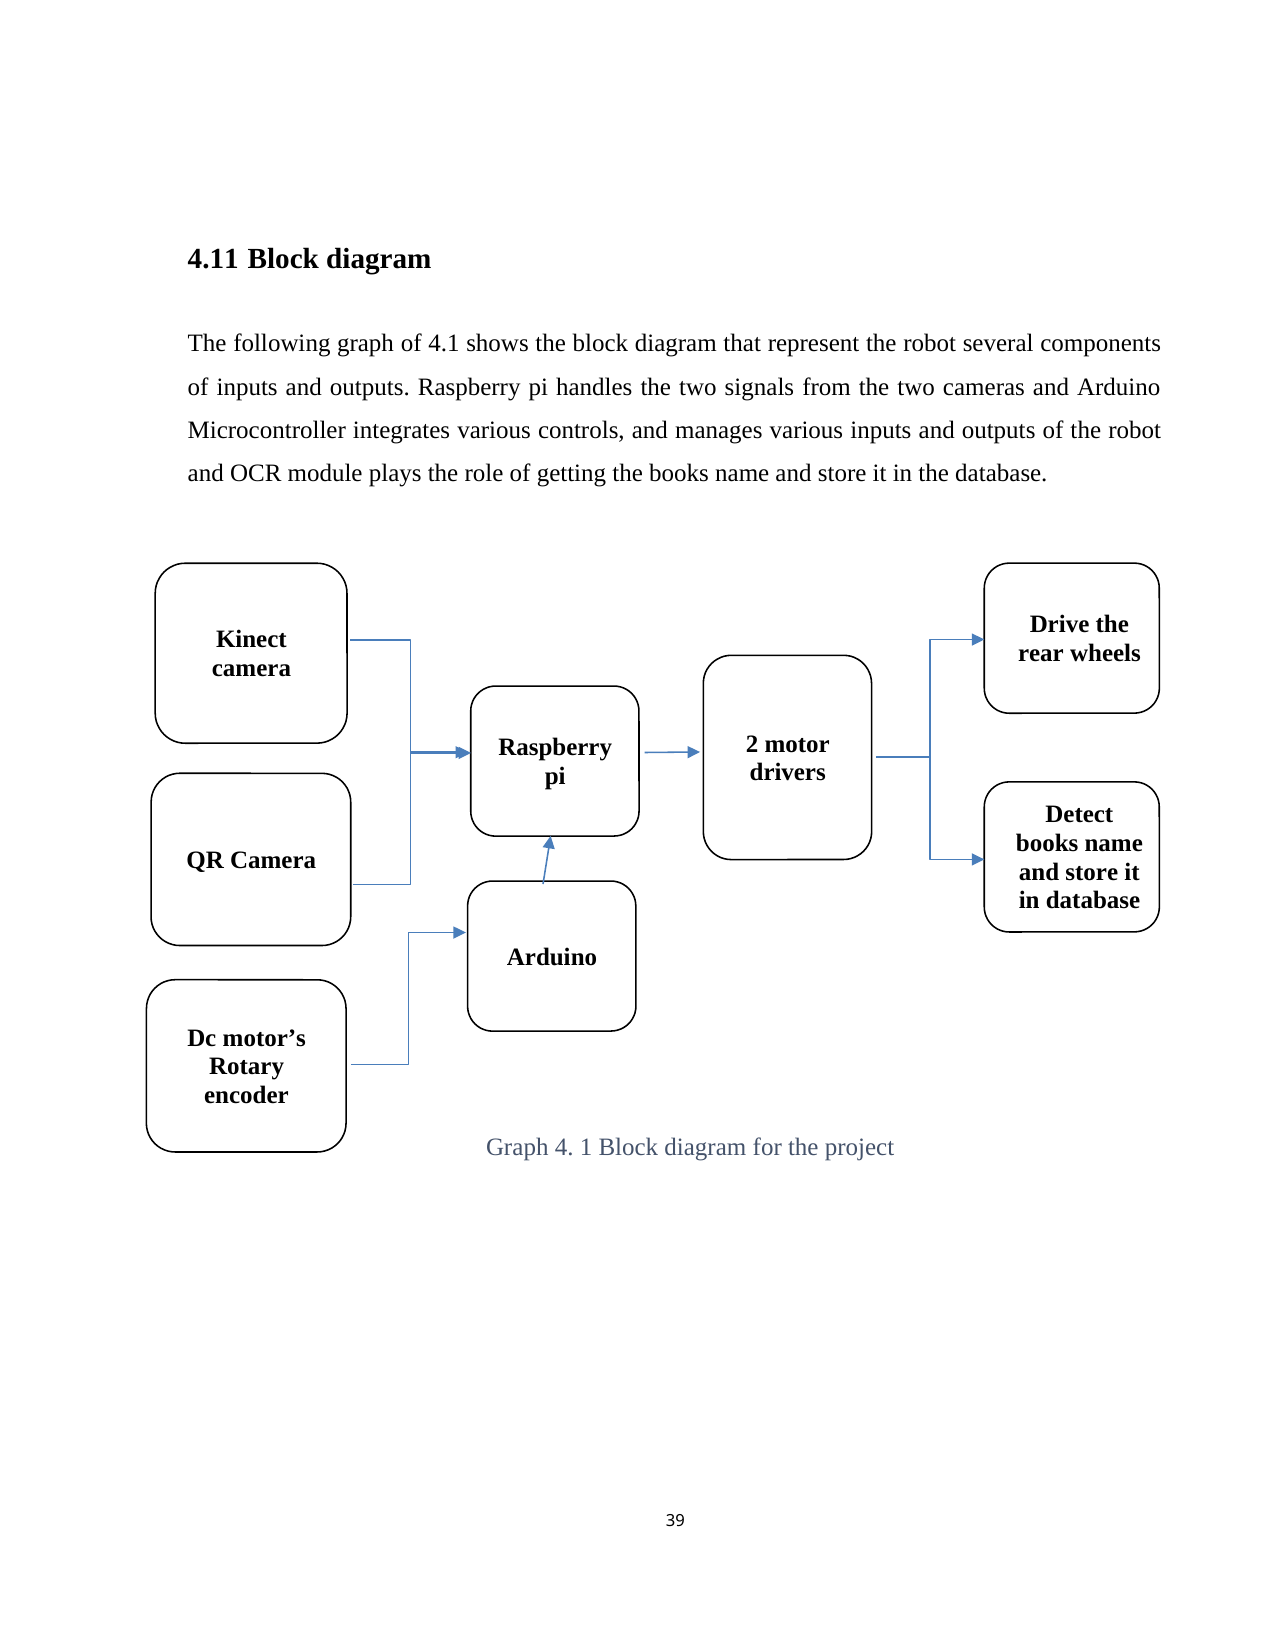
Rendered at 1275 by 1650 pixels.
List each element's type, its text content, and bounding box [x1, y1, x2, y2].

text The following graph of 4.1 shows the block diagram that represent the robot several components of inputs and outputs. Raspberry pi handles the two signals from the two cameras and Arduino Microcontroller integrates various controls, and manages various inputs and outputs of the robot and OCR module plays the role of getting the books name and store it in the database. [187, 328, 1162, 487]
text Graph 4. 1 Block diagram for the project [187, 1132, 1162, 1161]
subtitle Block diagram [187, 241, 1162, 275]
